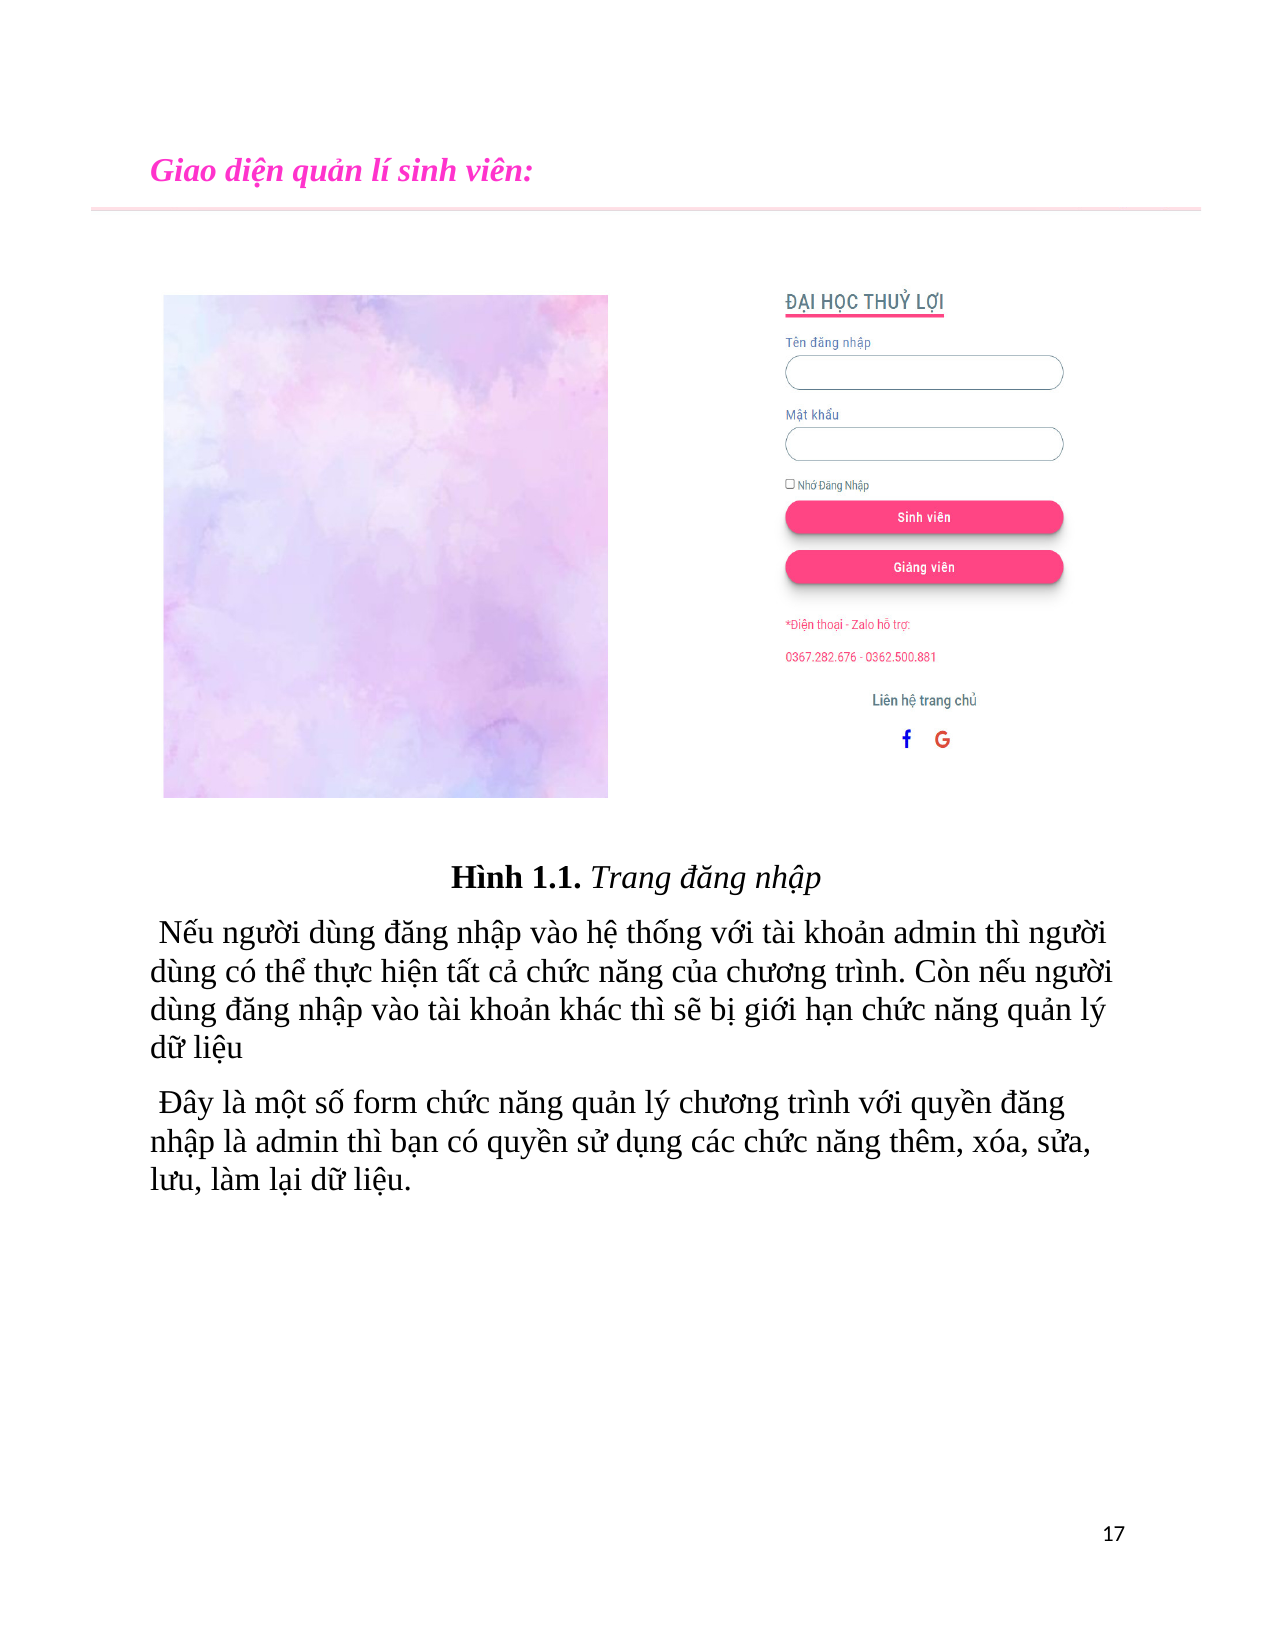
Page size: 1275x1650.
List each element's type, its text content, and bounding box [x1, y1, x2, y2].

text Giao diện quản lí sinh viên: [150, 150, 1125, 188]
text Nếu người dùng đăng nhập vào hệ thống với tài khoản admin thì người dùng có thể thực hiện tất cả chức năng của chương trình. Còn nếu người dùng đăng nhập vào tài khoản khác thì sẽ bị giới hạn chức năng quản lý dữ liệu [150, 912, 1125, 1066]
text Đây là một số form chức năng quản lý chương trình với quyền đăng nhập là admin thì bạn có quyền sử dụng các chức năng thêm, xóa, sửa, lưu, làm lại dữ liệu. [150, 1082, 1125, 1197]
text Hình 1.1. Trang đăng nhập [150, 838, 1125, 896]
picture [91, 207, 1202, 838]
